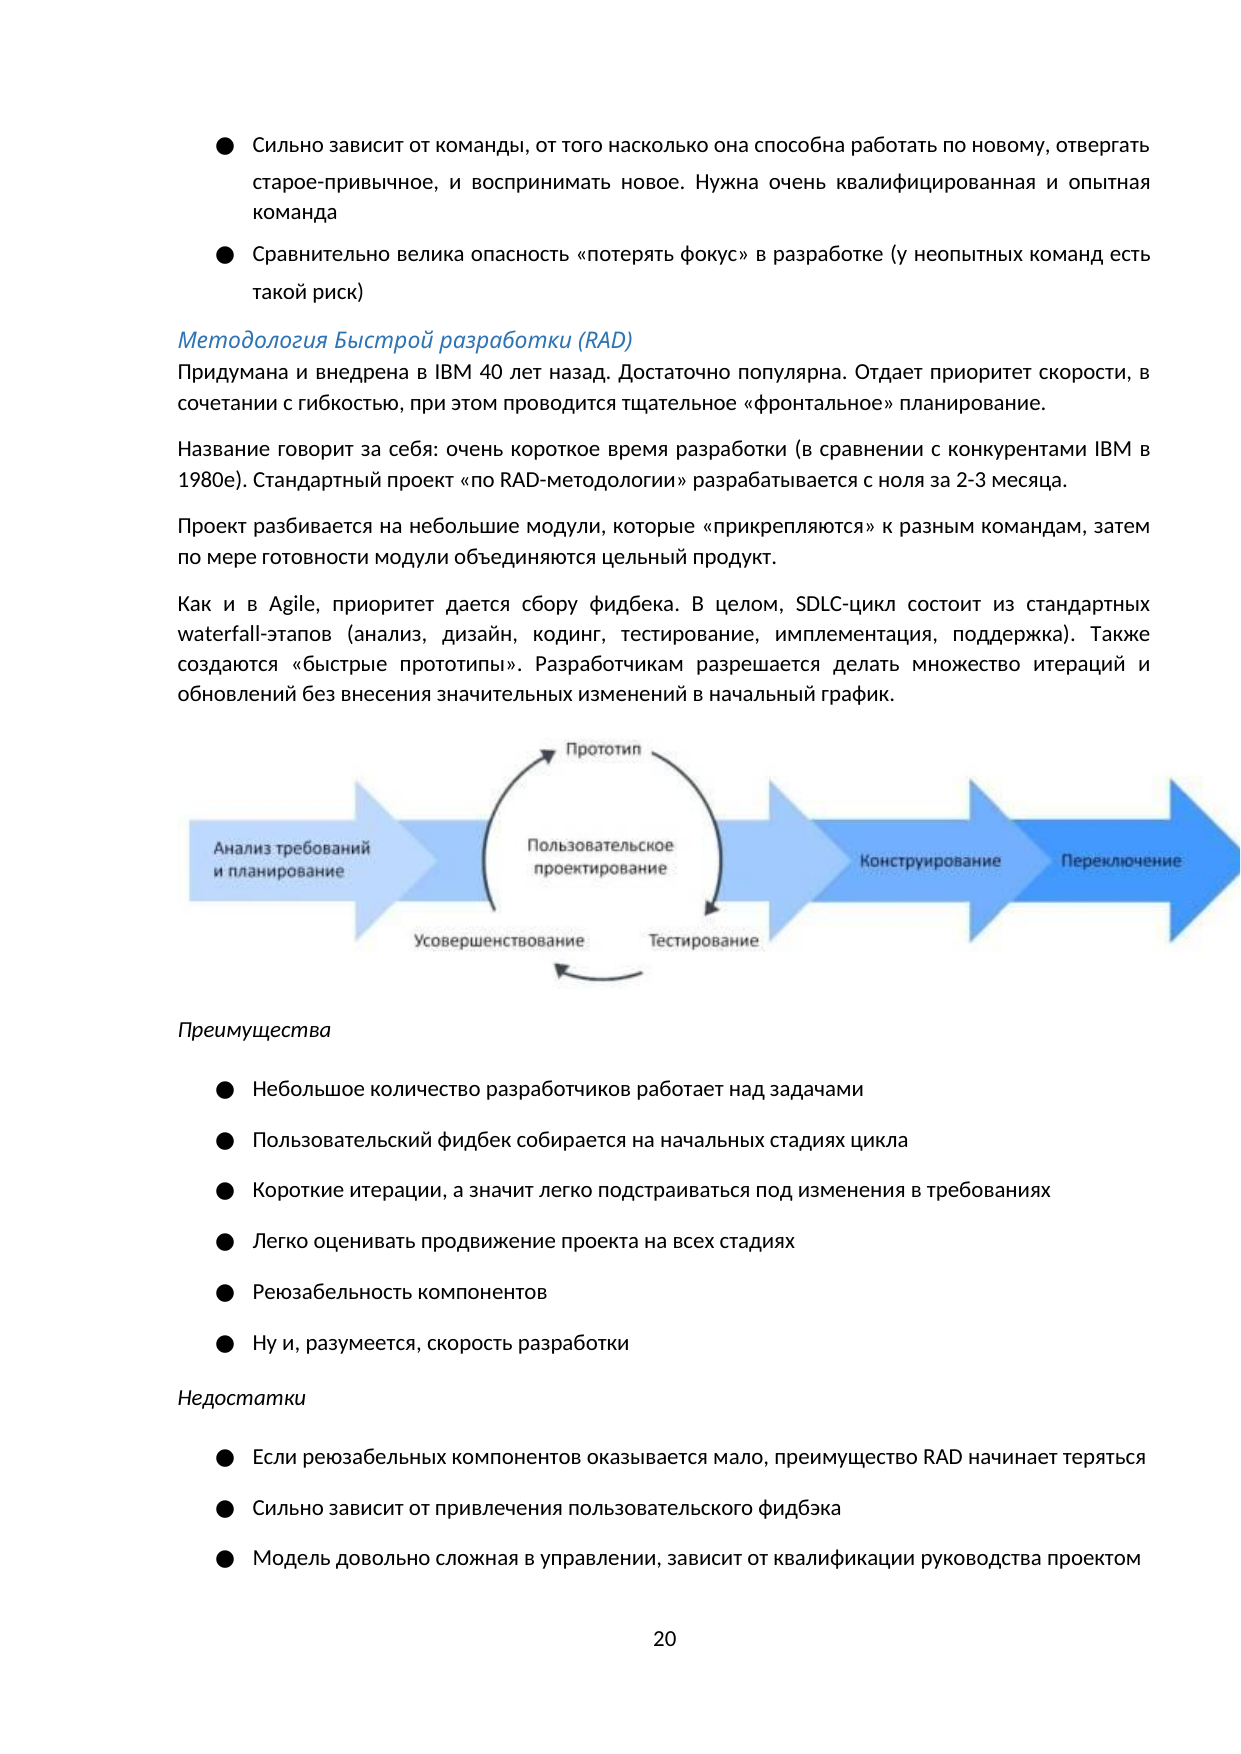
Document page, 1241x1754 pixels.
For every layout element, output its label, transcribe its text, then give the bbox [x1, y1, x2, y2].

text Проект разбивается на небольшие модули, которые «прикрепляются» к разным командам, затем по мере готовности модули объединяются цельный продукт. [177, 512, 1152, 570]
list Небольшое количество разработчиков работает над задачами [215, 1062, 1152, 1109]
list Ну и, разумеется, скорость разработки [215, 1316, 1152, 1363]
text Как и в Agile, приоритет дается сбору фидбека. В целом, SDLC-цикл состоит из стандартных waterfall-этапов (анализ, дизайн, кодинг, тестирование, имплементация, поддержка). Также создаются «быстрые прототипы». Разработчикам разрешается делать множество итераций и обновлений без внесения значительных изменений в начальный график. [177, 589, 1152, 707]
text Придумана и внедрена в IBM 40 лет назад. Достаточно популярна. Отдает приоритет скорости, в сочетании с гибкостью, при этом проводится тщательное «фронтальное» планирование. [177, 357, 1152, 416]
list Сравнительно велика опасность «потерять фокус» в разработке (у неопытных команд есть такой риск) [215, 228, 1152, 305]
list Пользовательский фидбек собирается на начальных стадиях цикла [215, 1113, 1152, 1160]
list Сильно зависит от привлечения пользовательского фидбэка [215, 1481, 1152, 1528]
list Если реюзабельных компонентов оказывается мало, преимущество RAD начинает теряться [215, 1430, 1152, 1477]
list Короткие итерации, а значит легко подстраиваться под изменения в требованиях [215, 1164, 1152, 1211]
text Недостатки [177, 1383, 1152, 1411]
subtitle Методология Быстрой разработки (RAD) [177, 324, 1152, 355]
list Реюзабельность компонентов [215, 1265, 1152, 1312]
text Преимущества [177, 1016, 1152, 1043]
list Модель довольно сложная в управлении, зависит от квалификации руководства проектом [215, 1532, 1152, 1579]
text Название говорит за себя: очень короткое время разработки (в сравнении с конкурентами IBM в 1980е). Стандартный проект «по RAD-методологии» разрабатывается с ноля за 2-3 месяца. [177, 434, 1152, 493]
list Легко оценивать продвижение проекта на всех стадиях [215, 1214, 1152, 1262]
list Сильно зависит от команды, от того насколько она способна работать по новому, отвергать старое-привычное, и воспринимать новое. Нужна очень квалифицированная и опытная команда [215, 118, 1152, 226]
picture [177, 726, 1241, 997]
